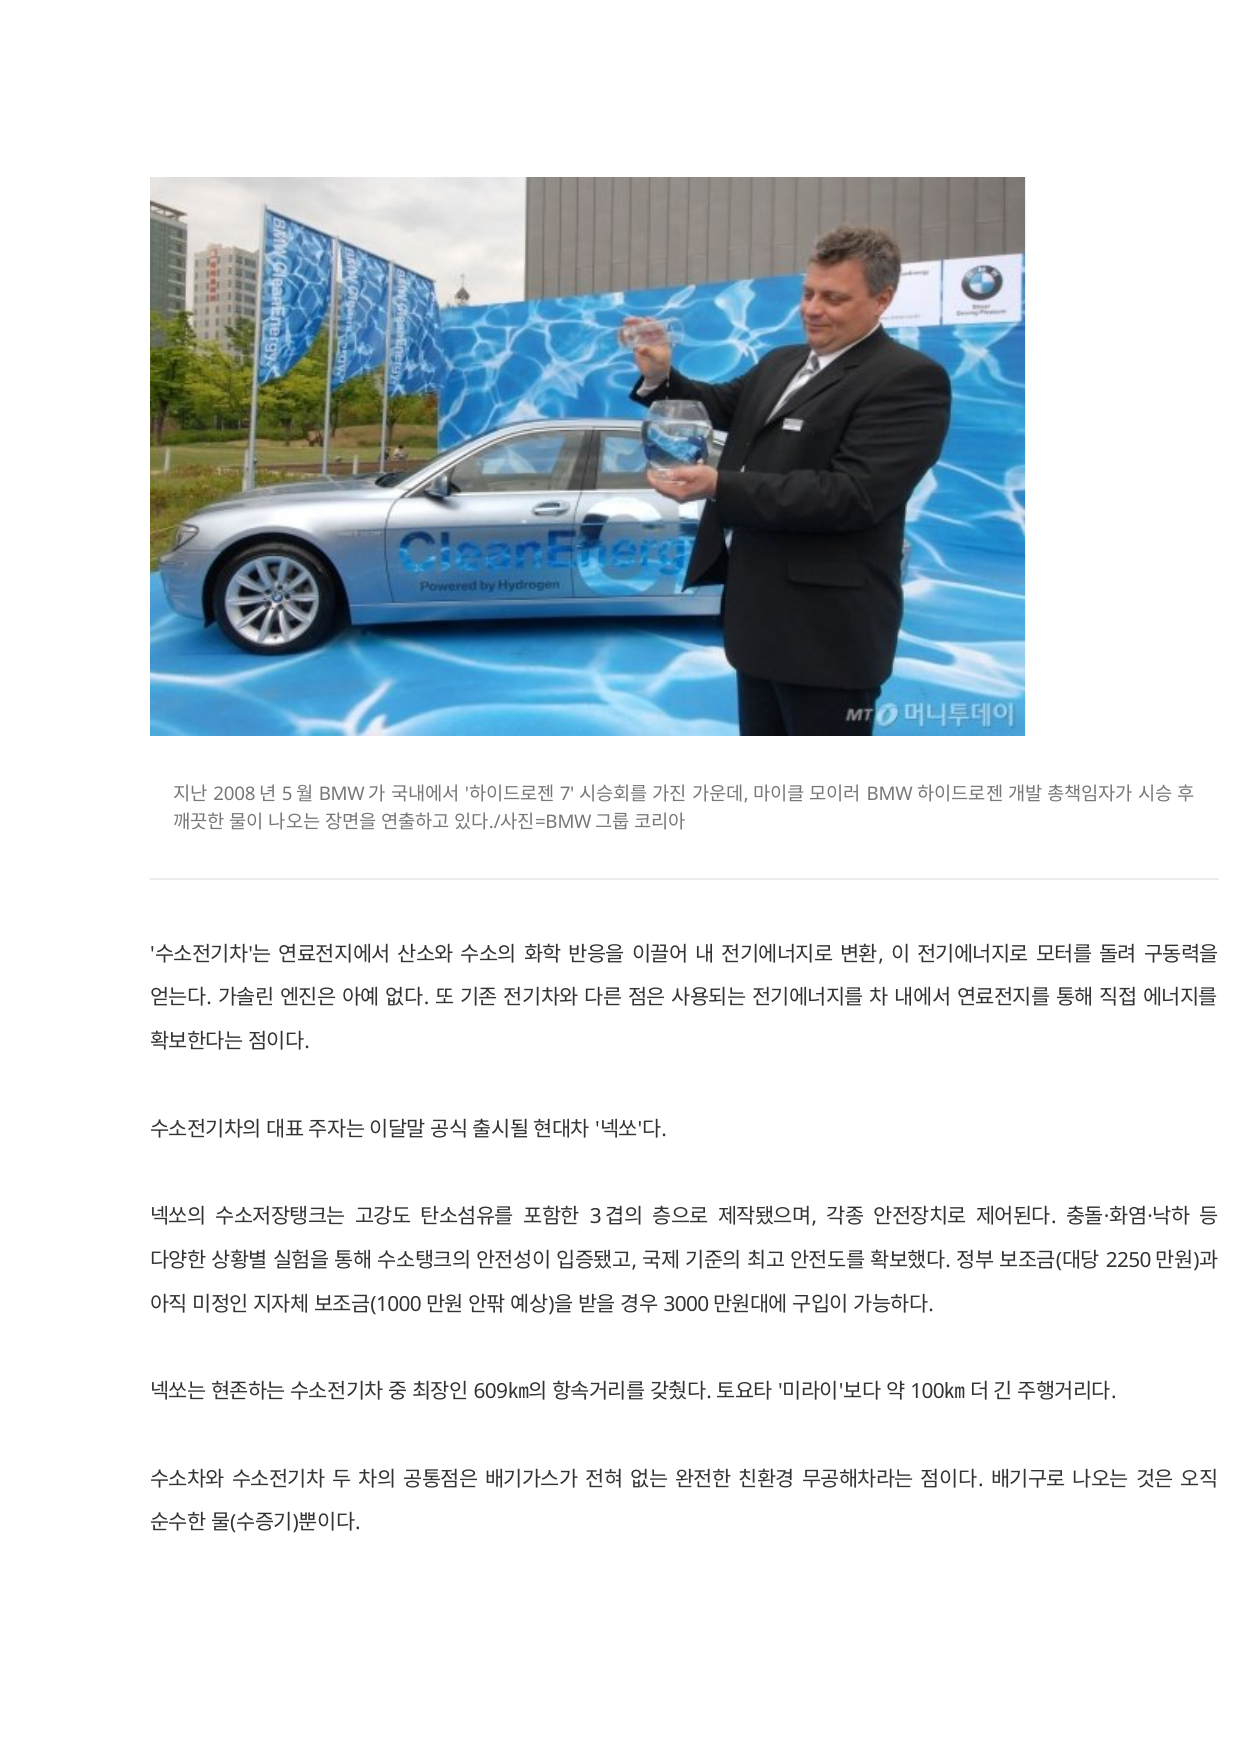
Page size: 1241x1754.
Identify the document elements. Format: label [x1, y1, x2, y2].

table_header [150, 880, 1219, 1536]
picture [150, 177, 1025, 736]
table_header [150, 177, 1219, 878]
